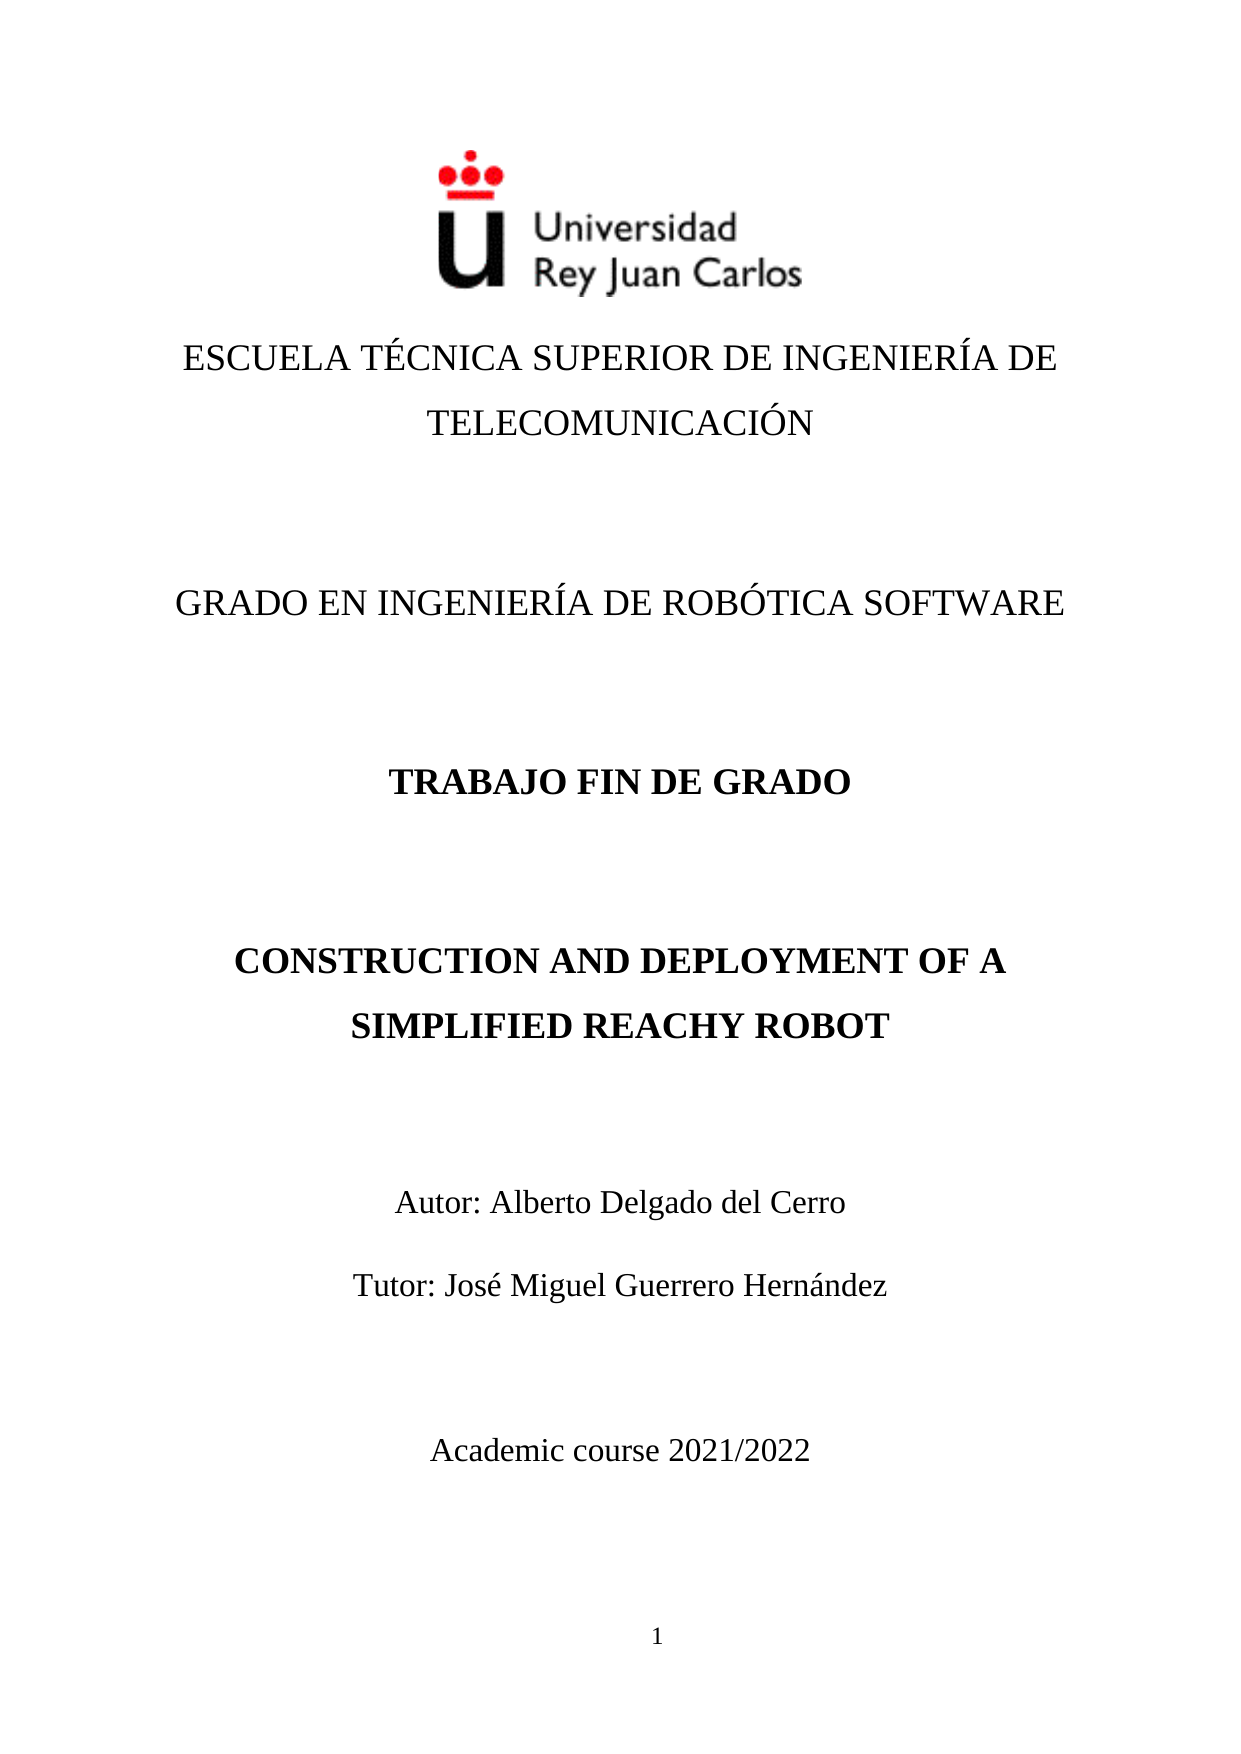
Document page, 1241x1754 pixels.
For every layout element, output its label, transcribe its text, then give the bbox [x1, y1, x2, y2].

text GRADO EN INGENIERÍA DE ROBÓTICA SOFTWARE [150, 580, 1090, 623]
text TRABAJO FIN DE GRADO [150, 759, 1090, 802]
picture [438, 150, 802, 297]
text Academic course 2021/2022 [150, 1430, 1090, 1468]
text Autor: Alberto Delgado del Cerro [150, 1183, 1090, 1221]
text Tutor: José Miguel Guerrero Hernández [150, 1265, 1090, 1303]
text CONSTRUCTION AND DEPLOYMENT OF A SIMPLIFIED REACHY ROBOT [150, 939, 1090, 1046]
text ESCUELA TÉCNICA SUPERIOR DE INGENIERÍA DE TELECOMUNICACIÓN [150, 336, 1090, 444]
